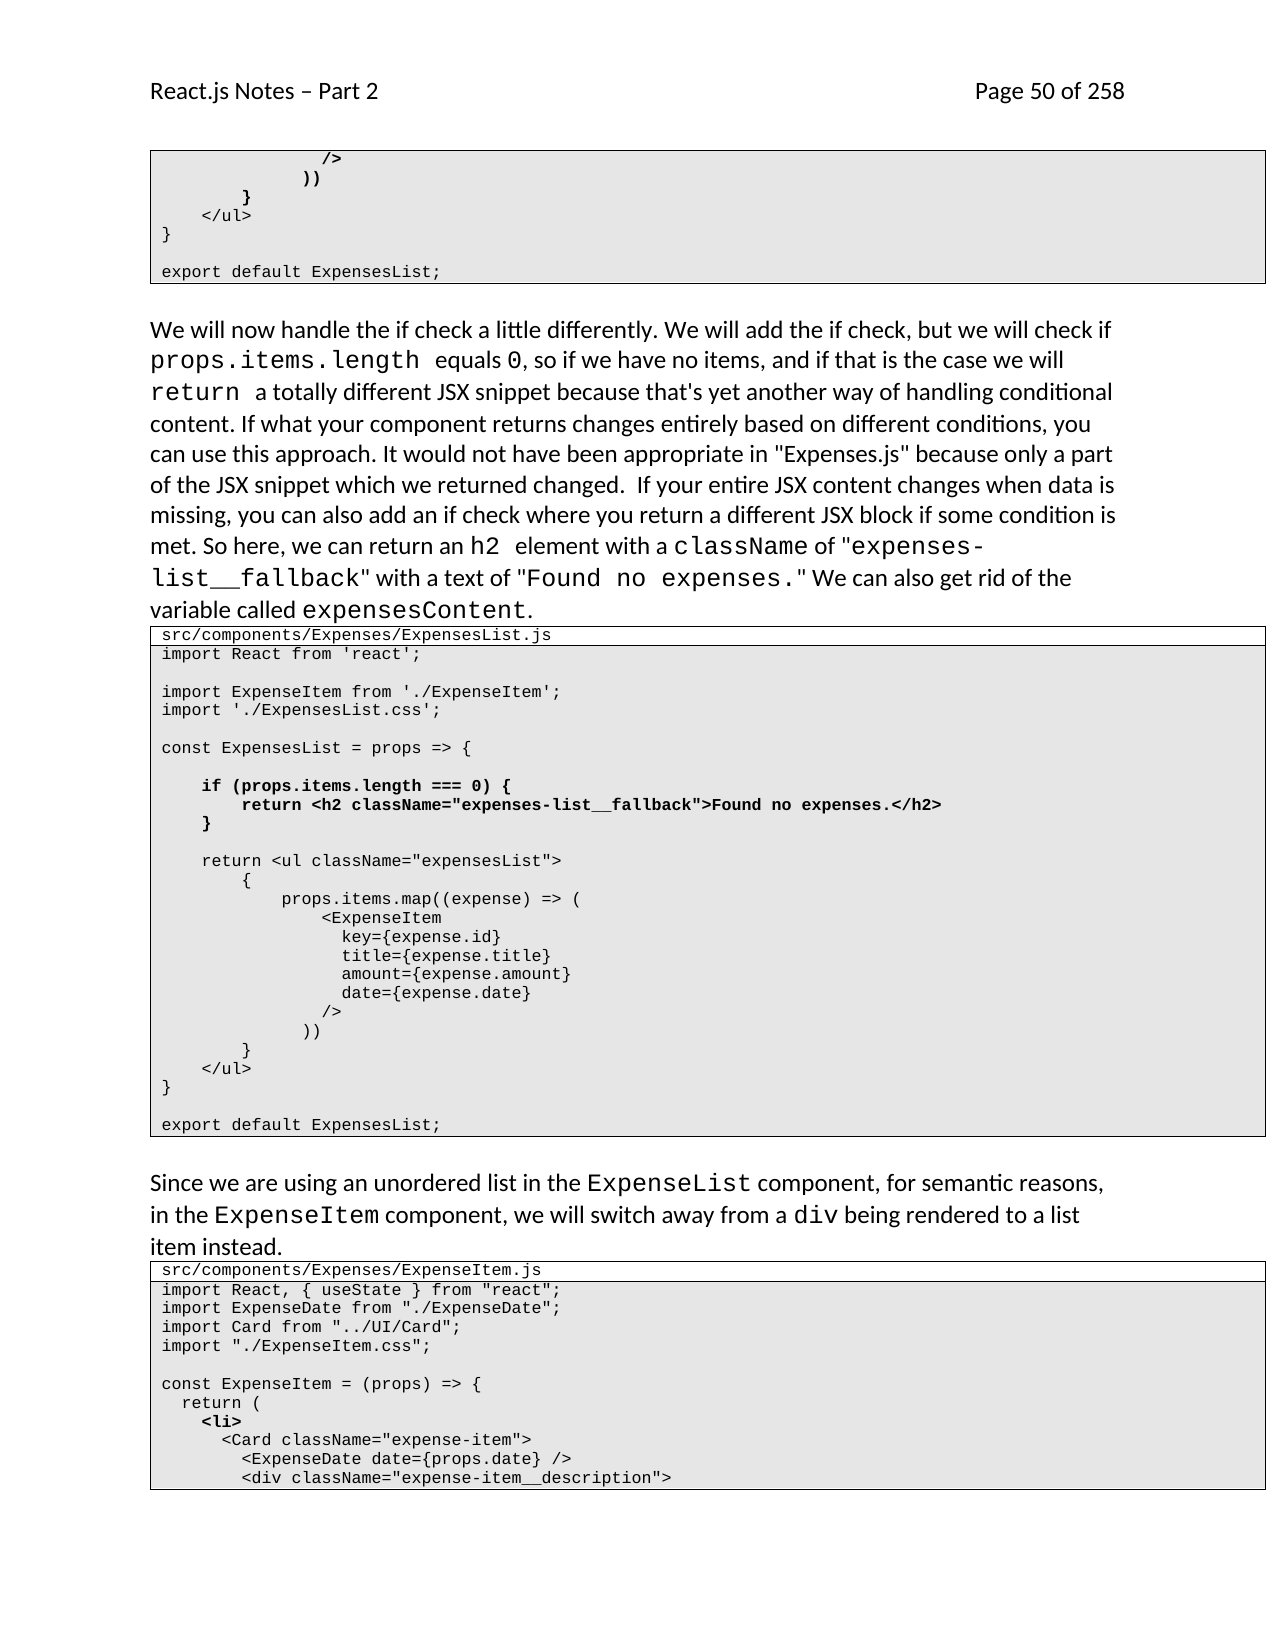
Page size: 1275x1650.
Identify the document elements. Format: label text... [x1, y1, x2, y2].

text Since we are using an unordered list in the ExpenseList component, for semantic reasons, in the ExpenseItem component, we will switch away from a div being rendered to a list item instead. [150, 1167, 1125, 1261]
table_cell import React from 'react'; import ExpenseItem from './ExpenseItem'; import './ExpensesList.css'; const ExpensesList = props => { if (props.items.length === 0) { return <h2 className="expenses-list__fallback">Found no expenses.</h2> } return <ul className="expensesList"> { props.items.map((expense) => ( <ExpenseItem key={expense.id} title={expense.title} amount={expense.amount} date={expense.date} /> )) } </ul> } export default ExpensesList; [151, 646, 1265, 1136]
table_header src/components/Expenses/ExpenseItem.js [151, 1262, 1265, 1281]
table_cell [151, 1282, 1265, 1488]
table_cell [151, 151, 1265, 282]
text We will now handle the if check a little differently. We will add the if check, but we will check if props.items.length equals 0, so if we have no items, and if that is the case we will return a totally different JSX snippet because that's yet another way of handling conditional content. If what your component returns changes entirely based on different conditions, you can use this approach. It would not have been appropriate in "Expenses.js" because only a part of the JSX snippet which we returned changed. If your entire JSX content changes when data is missing, you can also add an if check where you return a different JSX block if some condition is met. So here, we can return an h2 element with a className of "expenses-list__fallback" with a text of "Found no expenses." We can also get rid of the variable called expensesContent. [150, 314, 1125, 626]
table_header src/components/Expenses/ExpensesList.js [151, 627, 1265, 645]
